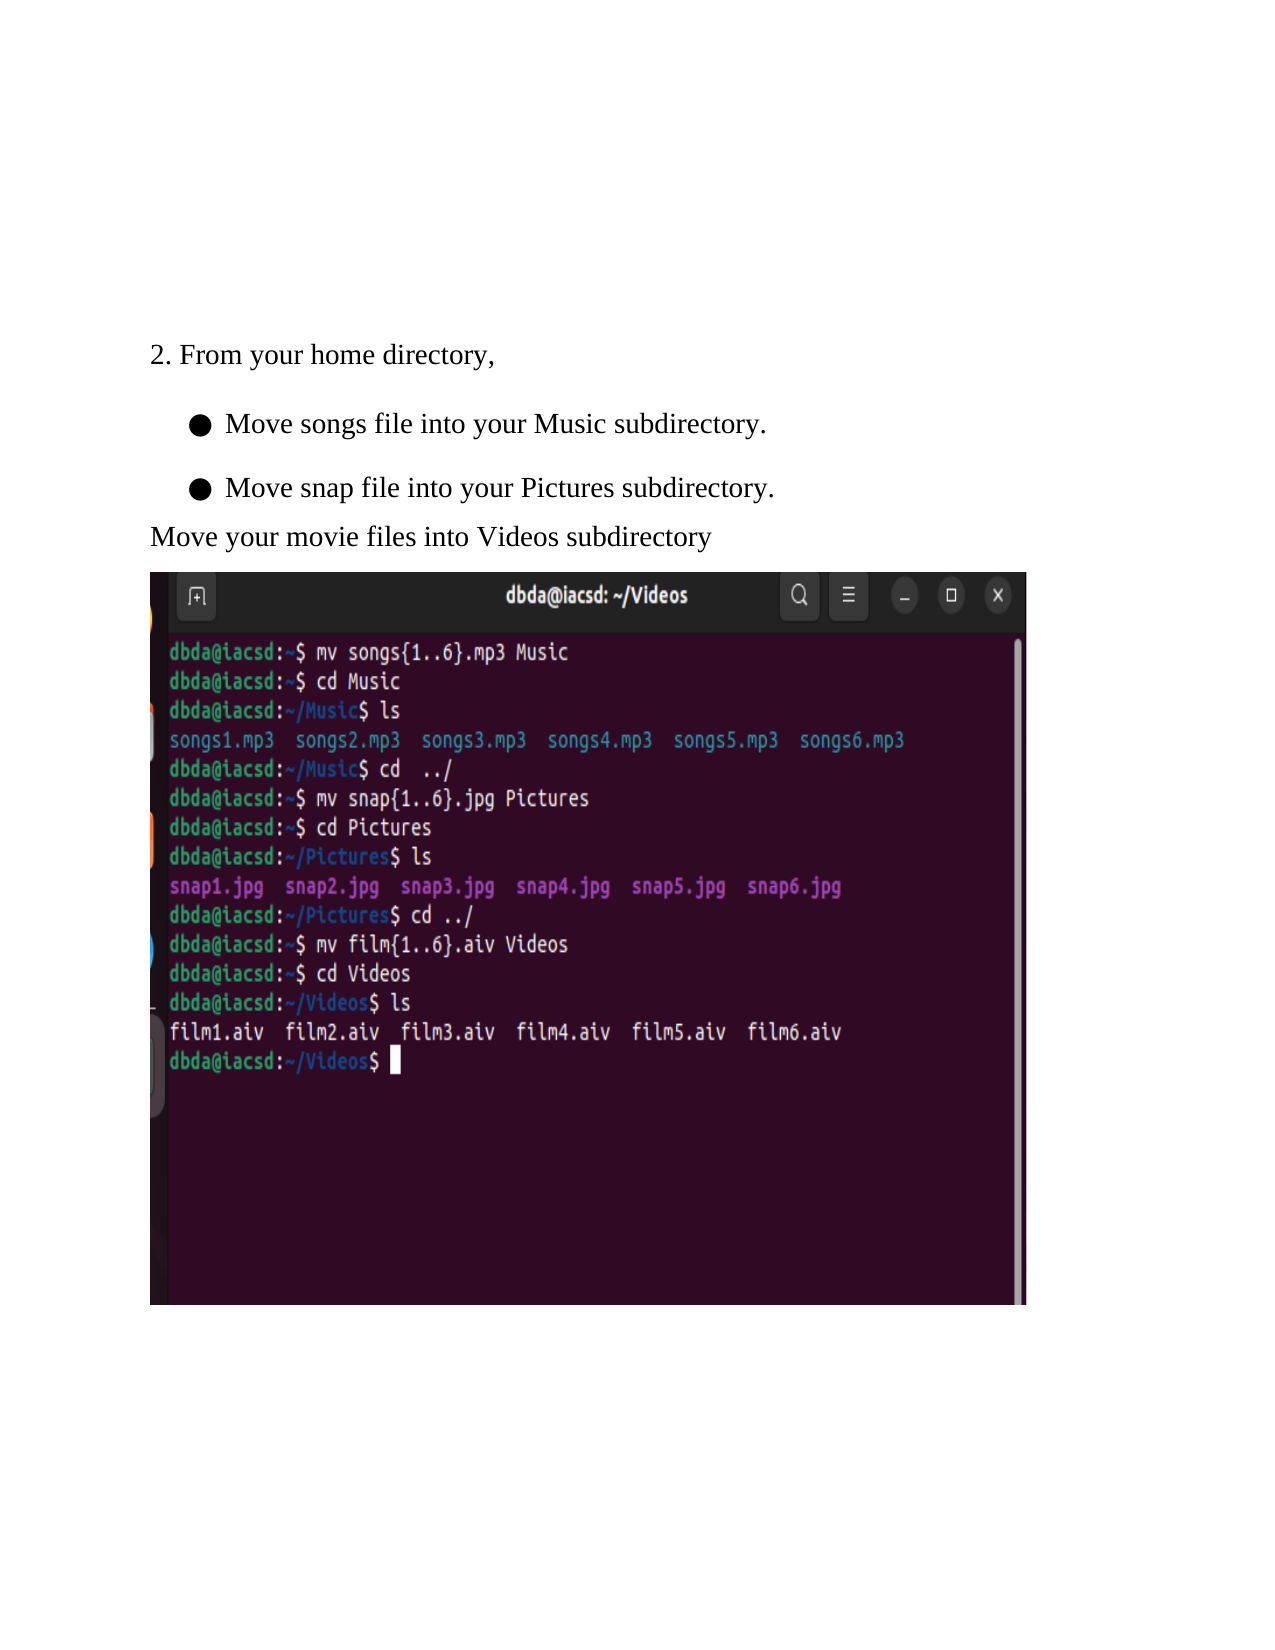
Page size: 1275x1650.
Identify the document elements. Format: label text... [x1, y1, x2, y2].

list Move songs file into your Music subdirectory. [187, 390, 1125, 450]
picture [150, 572, 1027, 1305]
text 2. From your home directory, [150, 337, 1125, 371]
text Move your movie files into Videos subdirectory [150, 519, 1125, 553]
list Move snap file into your Pictures subdirectory. [187, 455, 1125, 514]
